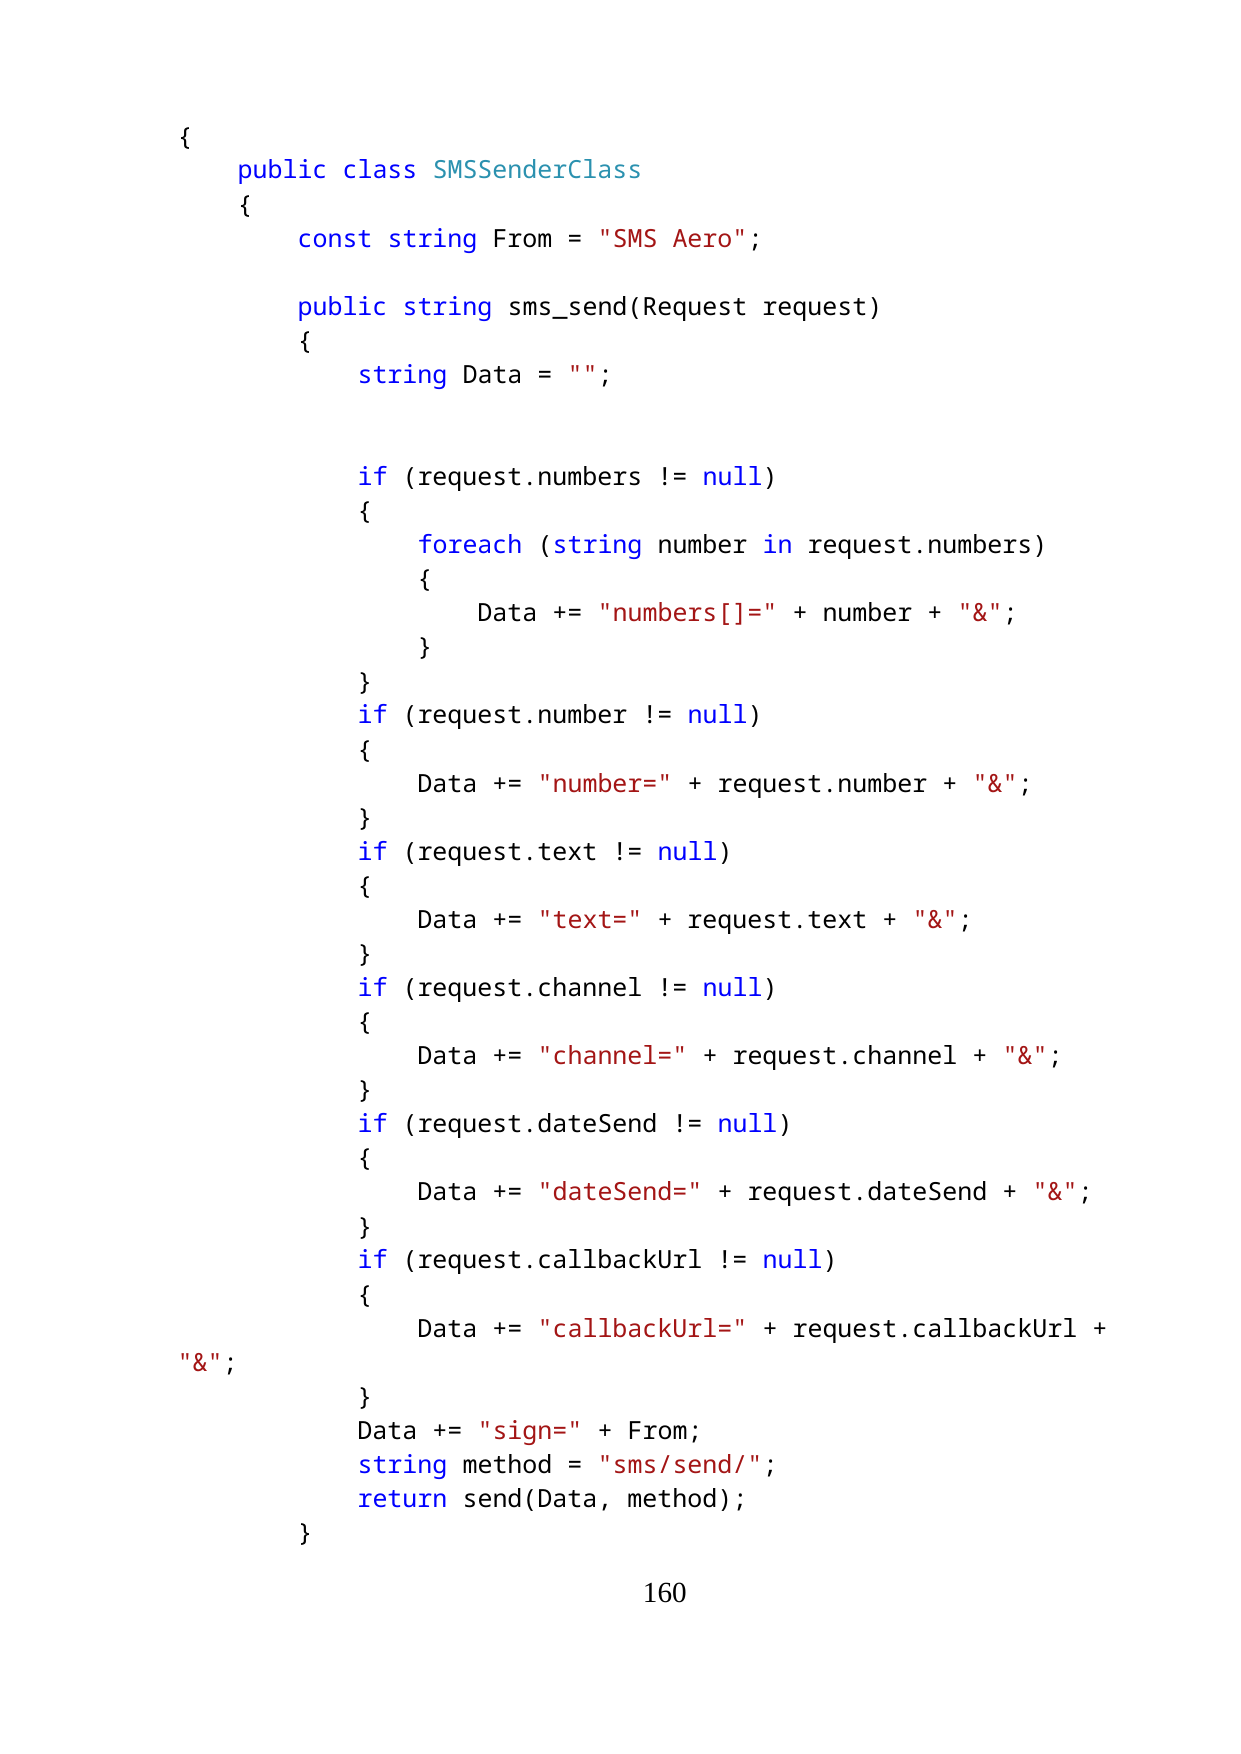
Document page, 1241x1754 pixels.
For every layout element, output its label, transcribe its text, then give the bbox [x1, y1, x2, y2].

text Data += "channel=" + request.channel + "&"; [177, 1038, 1152, 1072]
text { [177, 186, 1152, 220]
text if (request.channel != null) [177, 970, 1152, 1004]
text } [177, 936, 1152, 970]
text { [177, 322, 1152, 357]
text { [177, 867, 1152, 902]
text { [177, 1140, 1152, 1174]
text Data += "callbackUrl=" + request.callbackUrl + "&"; [177, 1310, 1152, 1378]
text } [177, 629, 1152, 663]
text } [177, 1378, 1152, 1412]
text foreach (string number in request.numbers) [177, 527, 1152, 561]
text if (request.text != null) [177, 833, 1152, 867]
text Data += "dateSend=" + request.dateSend + "&"; [177, 1174, 1152, 1208]
text if (request.dateSend != null) [177, 1106, 1152, 1140]
text public class SMSSenderClass [177, 152, 1152, 186]
text string method = "sms/send/"; [177, 1447, 1152, 1481]
text if (request.callbackUrl != null) [177, 1242, 1152, 1276]
text string Data = ""; [177, 357, 1152, 391]
text { [177, 561, 1152, 595]
text } [177, 663, 1152, 697]
text Data += "numbers[]=" + number + "&"; [177, 595, 1152, 629]
text { [177, 118, 1152, 152]
text { [177, 731, 1152, 765]
text { [177, 1004, 1152, 1038]
text Data += "sign=" + From; [177, 1412, 1152, 1447]
text if (request.number != null) [177, 697, 1152, 731]
text } [177, 799, 1152, 833]
text { [177, 493, 1152, 527]
text } [177, 1072, 1152, 1106]
text Data += "text=" + request.text + "&"; [177, 902, 1152, 936]
text public string sms_send(Request request) [177, 288, 1152, 322]
text Data += "number=" + request.number + "&"; [177, 765, 1152, 799]
text return send(Data, method); [177, 1481, 1152, 1515]
text const string From = "SMS Aero"; [177, 220, 1152, 254]
text } [177, 1515, 1152, 1549]
text } [177, 1208, 1152, 1242]
text { [177, 1276, 1152, 1310]
text if (request.numbers != null) [177, 459, 1152, 493]
